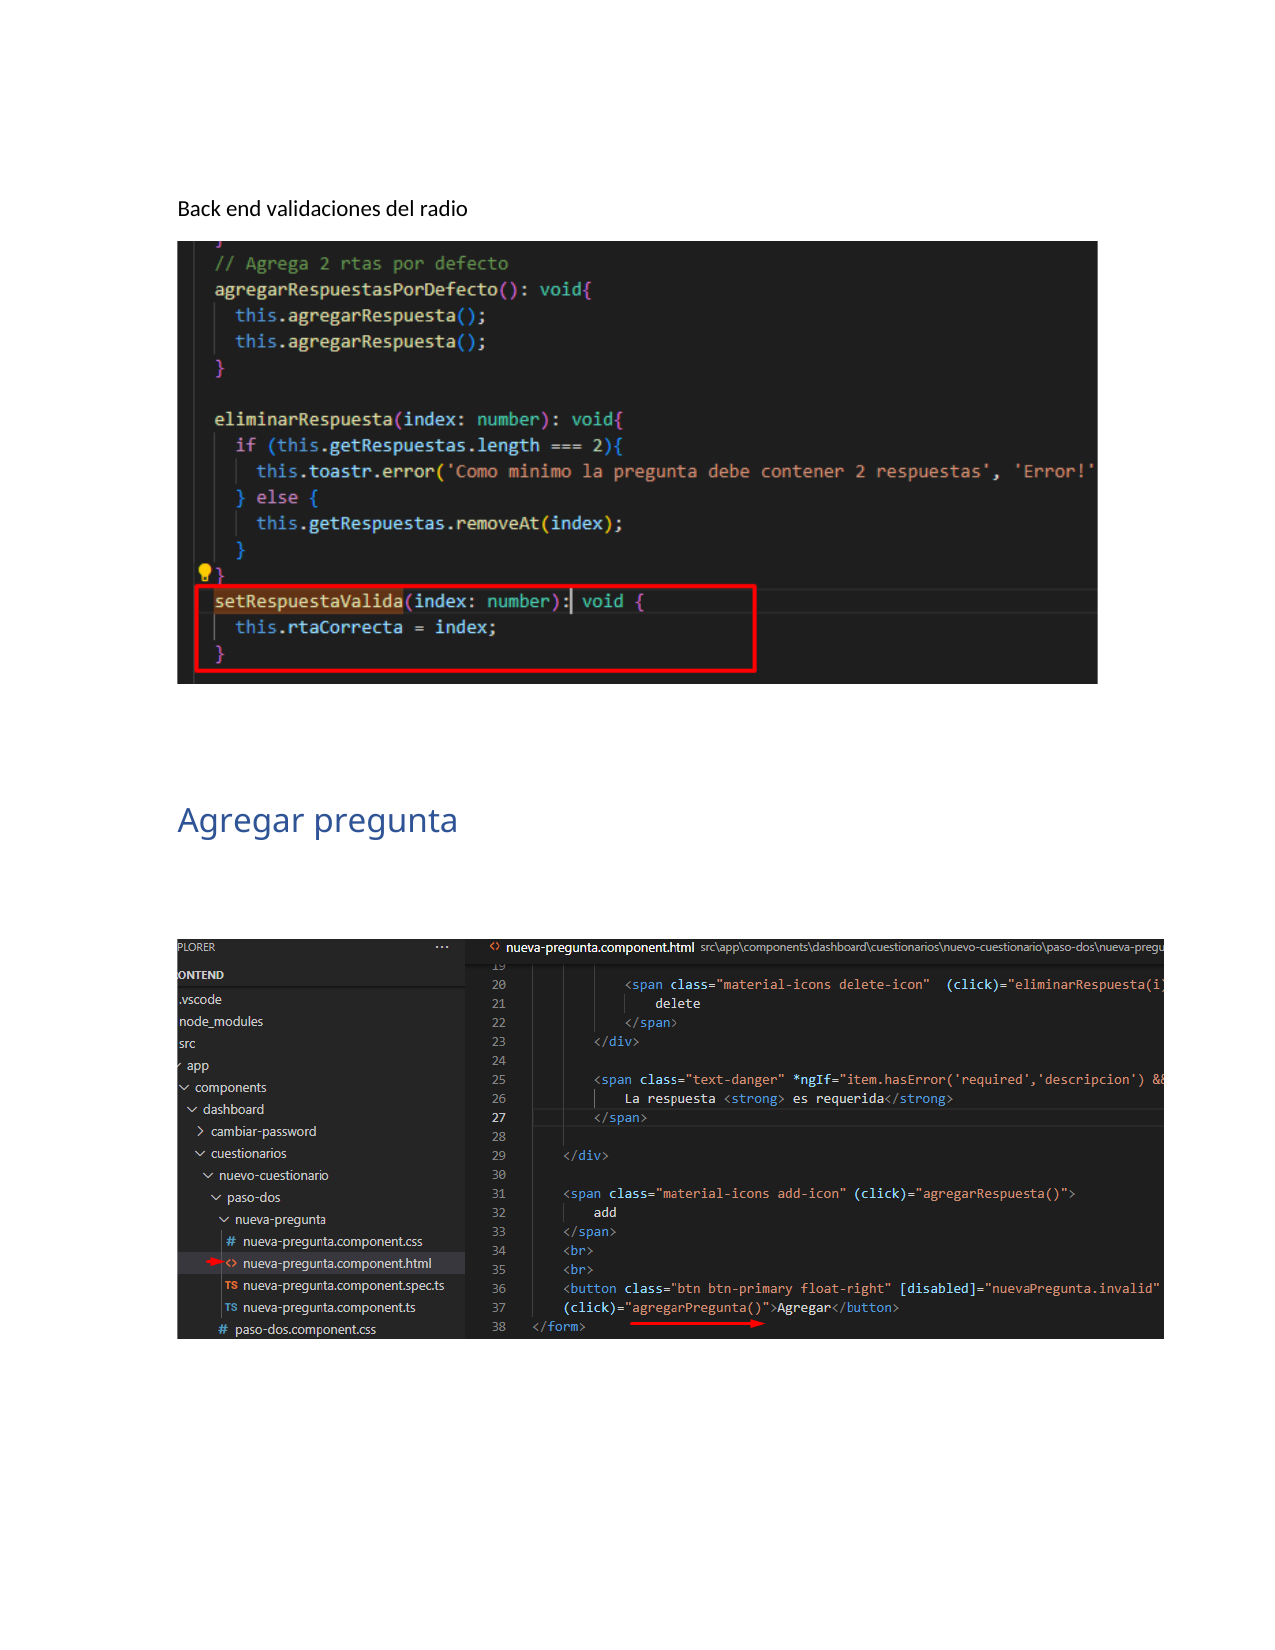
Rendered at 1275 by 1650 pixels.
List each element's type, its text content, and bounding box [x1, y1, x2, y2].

picture [177, 241, 1098, 684]
picture [177, 939, 1164, 1339]
text Back end validaciones del radio [177, 194, 1098, 222]
subtitle Agregar pregunta [177, 797, 1098, 842]
